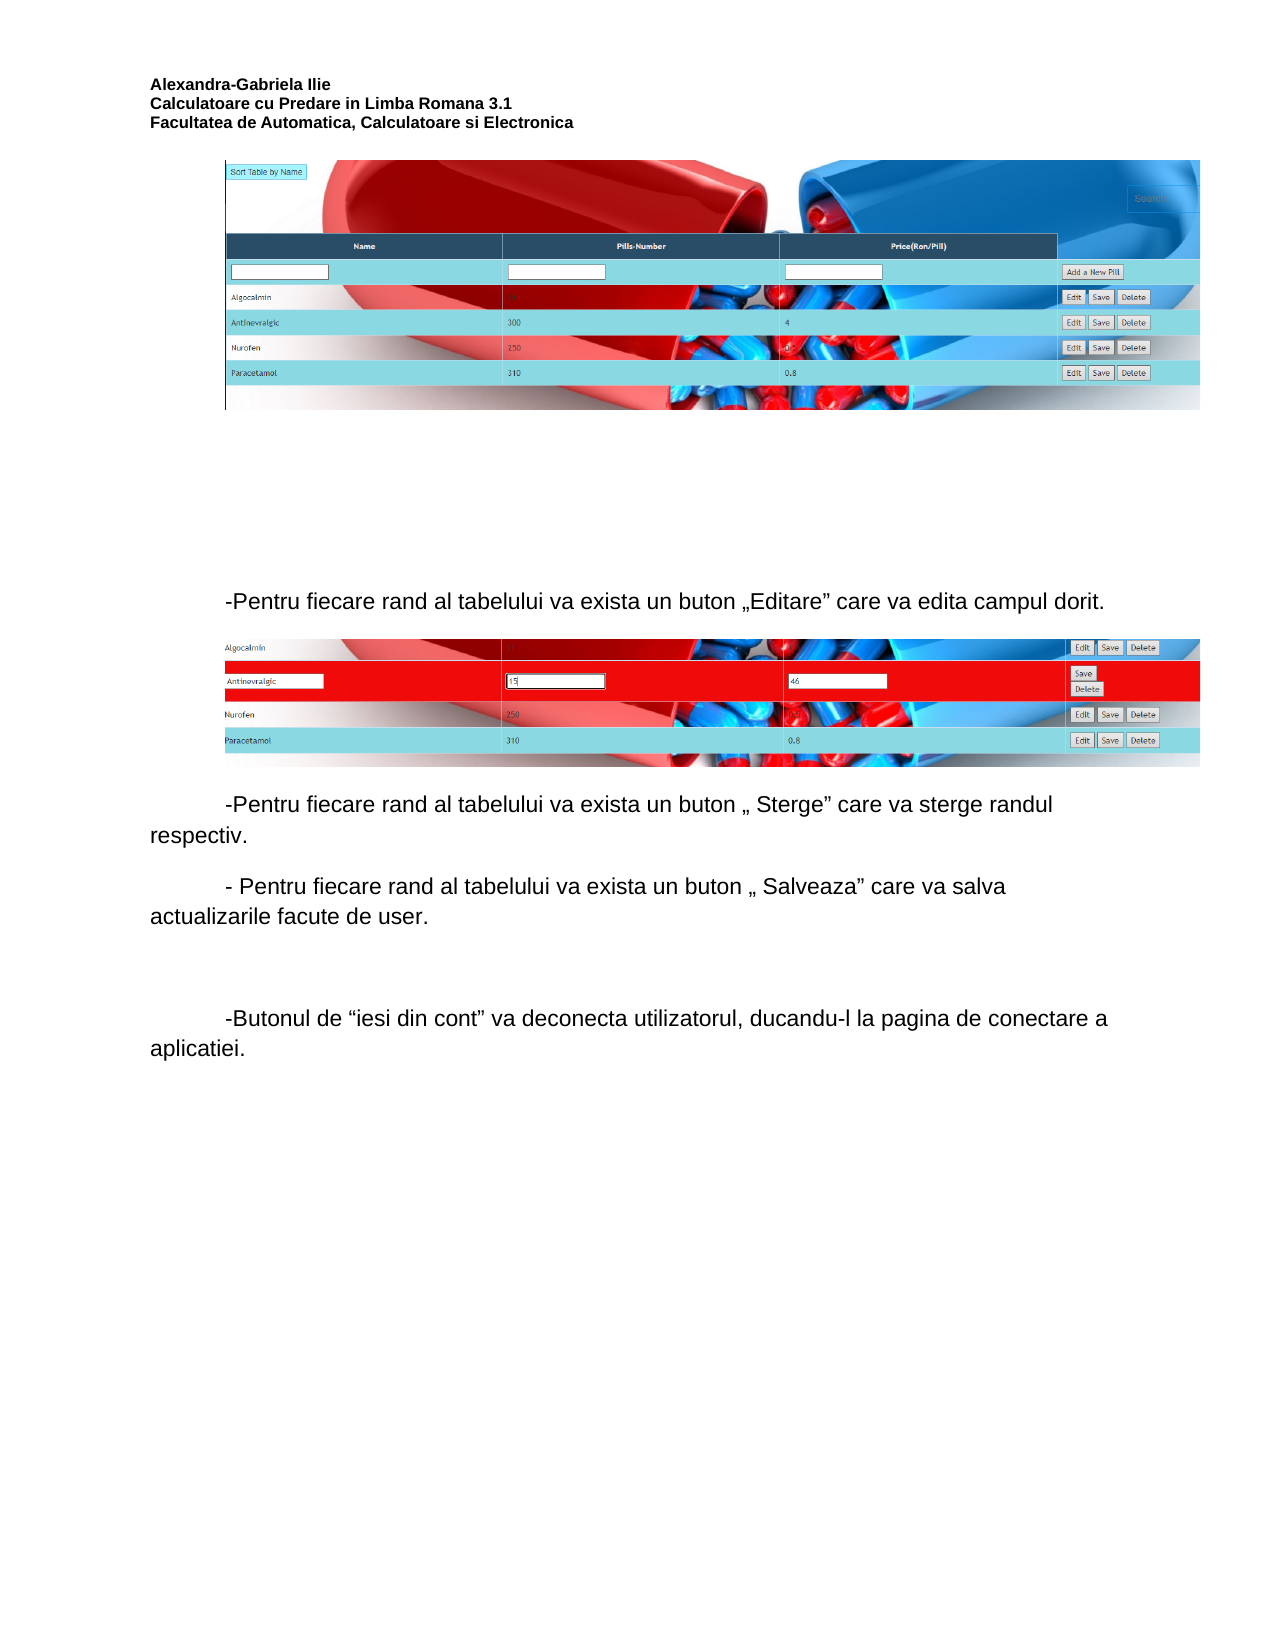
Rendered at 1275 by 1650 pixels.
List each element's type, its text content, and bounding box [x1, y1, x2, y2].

picture [225, 160, 1200, 410]
text -Pentru fiecare rand al tabelului va exista un buton „Editare” care va edita campul dorit. [150, 588, 1125, 614]
text -Butonul de “iesi din cont” va deconecta utilizatorul, ducandu-l la pagina de conectare a aplicatiei. [150, 1005, 1125, 1061]
text - Pentru fiecare rand al tabelului va exista un buton „ Salveaza” care va salva actualizarile facute de user. [150, 873, 1125, 929]
text -Pentru fiecare rand al tabelului va exista un buton „ Sterge” care va sterge randul respectiv. [150, 791, 1125, 848]
picture [225, 639, 1200, 767]
